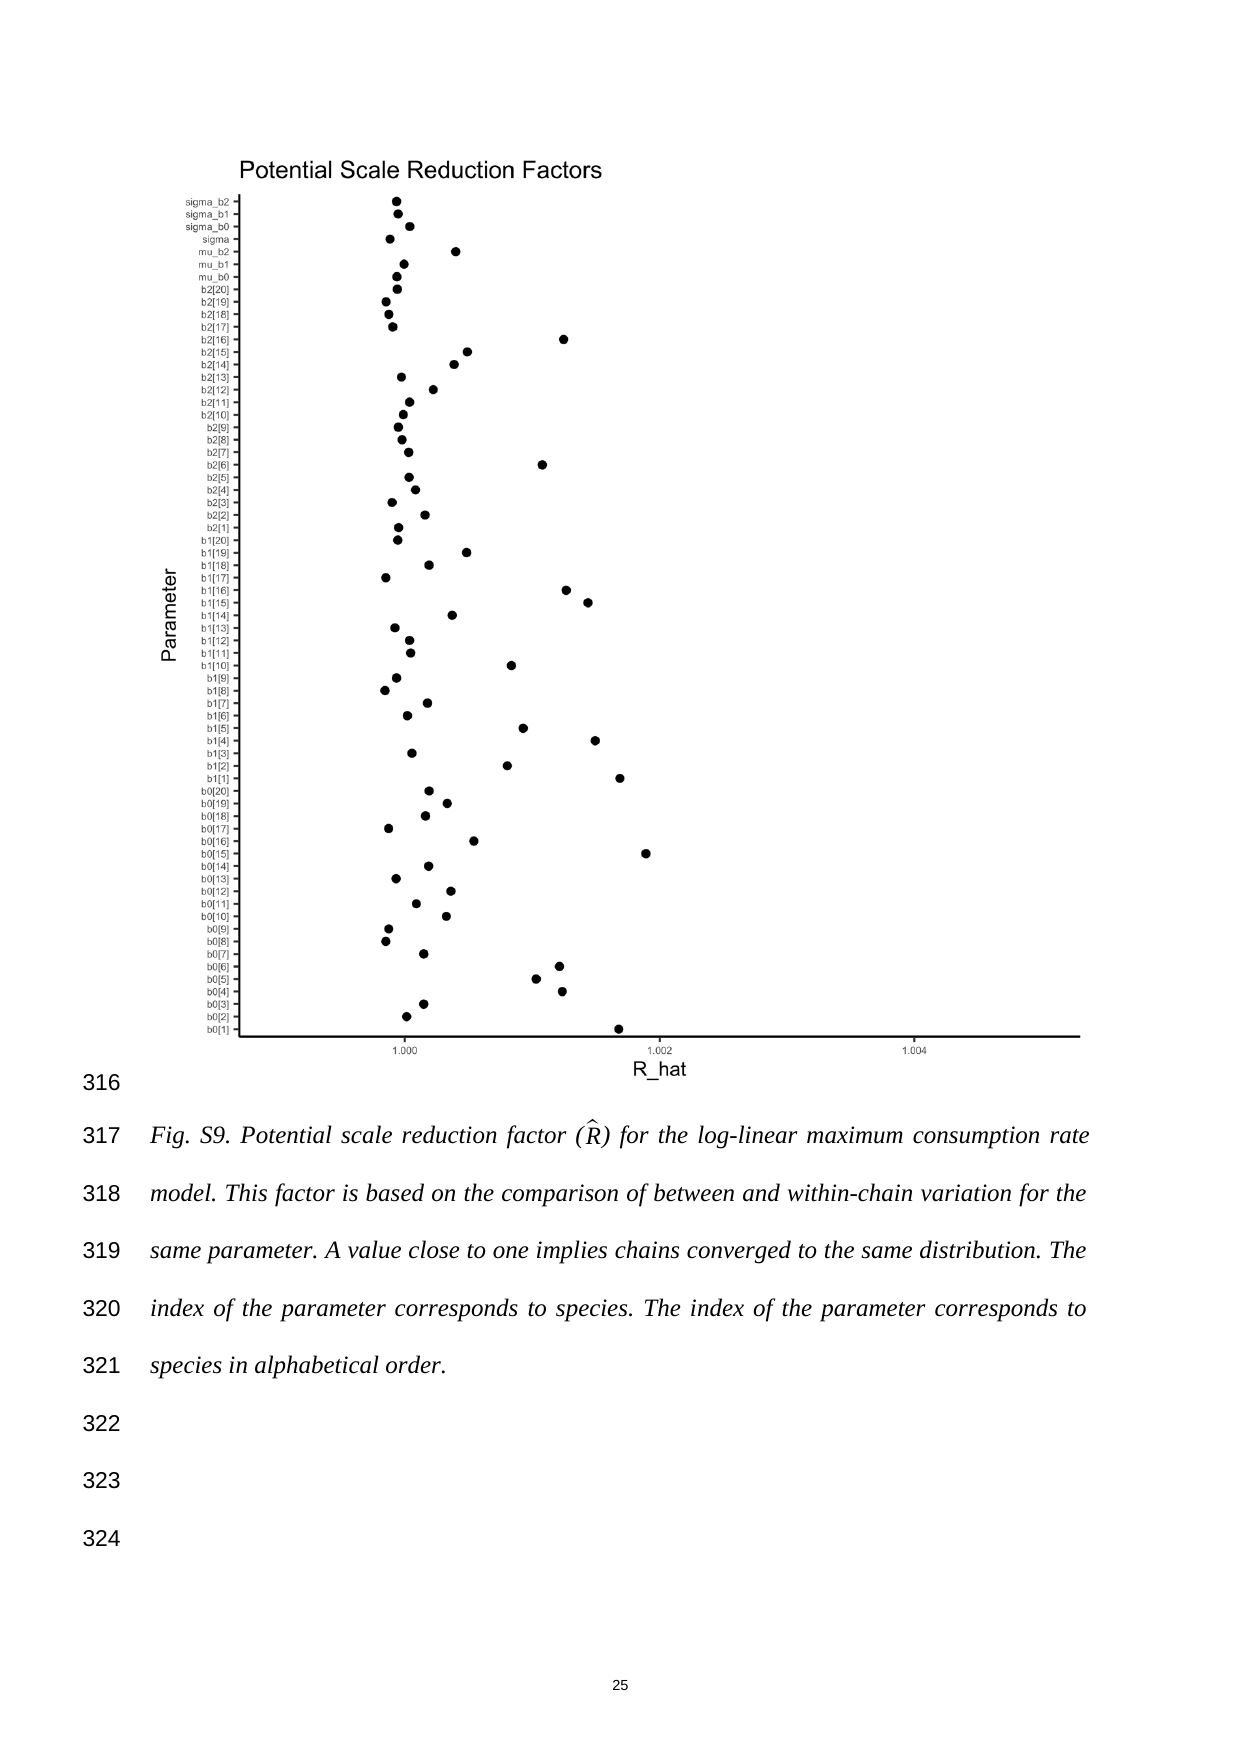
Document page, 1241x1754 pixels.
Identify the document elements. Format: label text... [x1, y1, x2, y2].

text Fig. S9. Potential scale reduction factor () for the log-linear maximum consumption rate model. This factor is based on the comparison of between and within-chain variation for the same parameter. A value close to one implies chains converged to the same distribution. The index of the parameter corresponds to species. The index of the parameter corresponds to species in alphabetical order. [150, 1119, 1090, 1379]
picture [150, 150, 1091, 1091]
